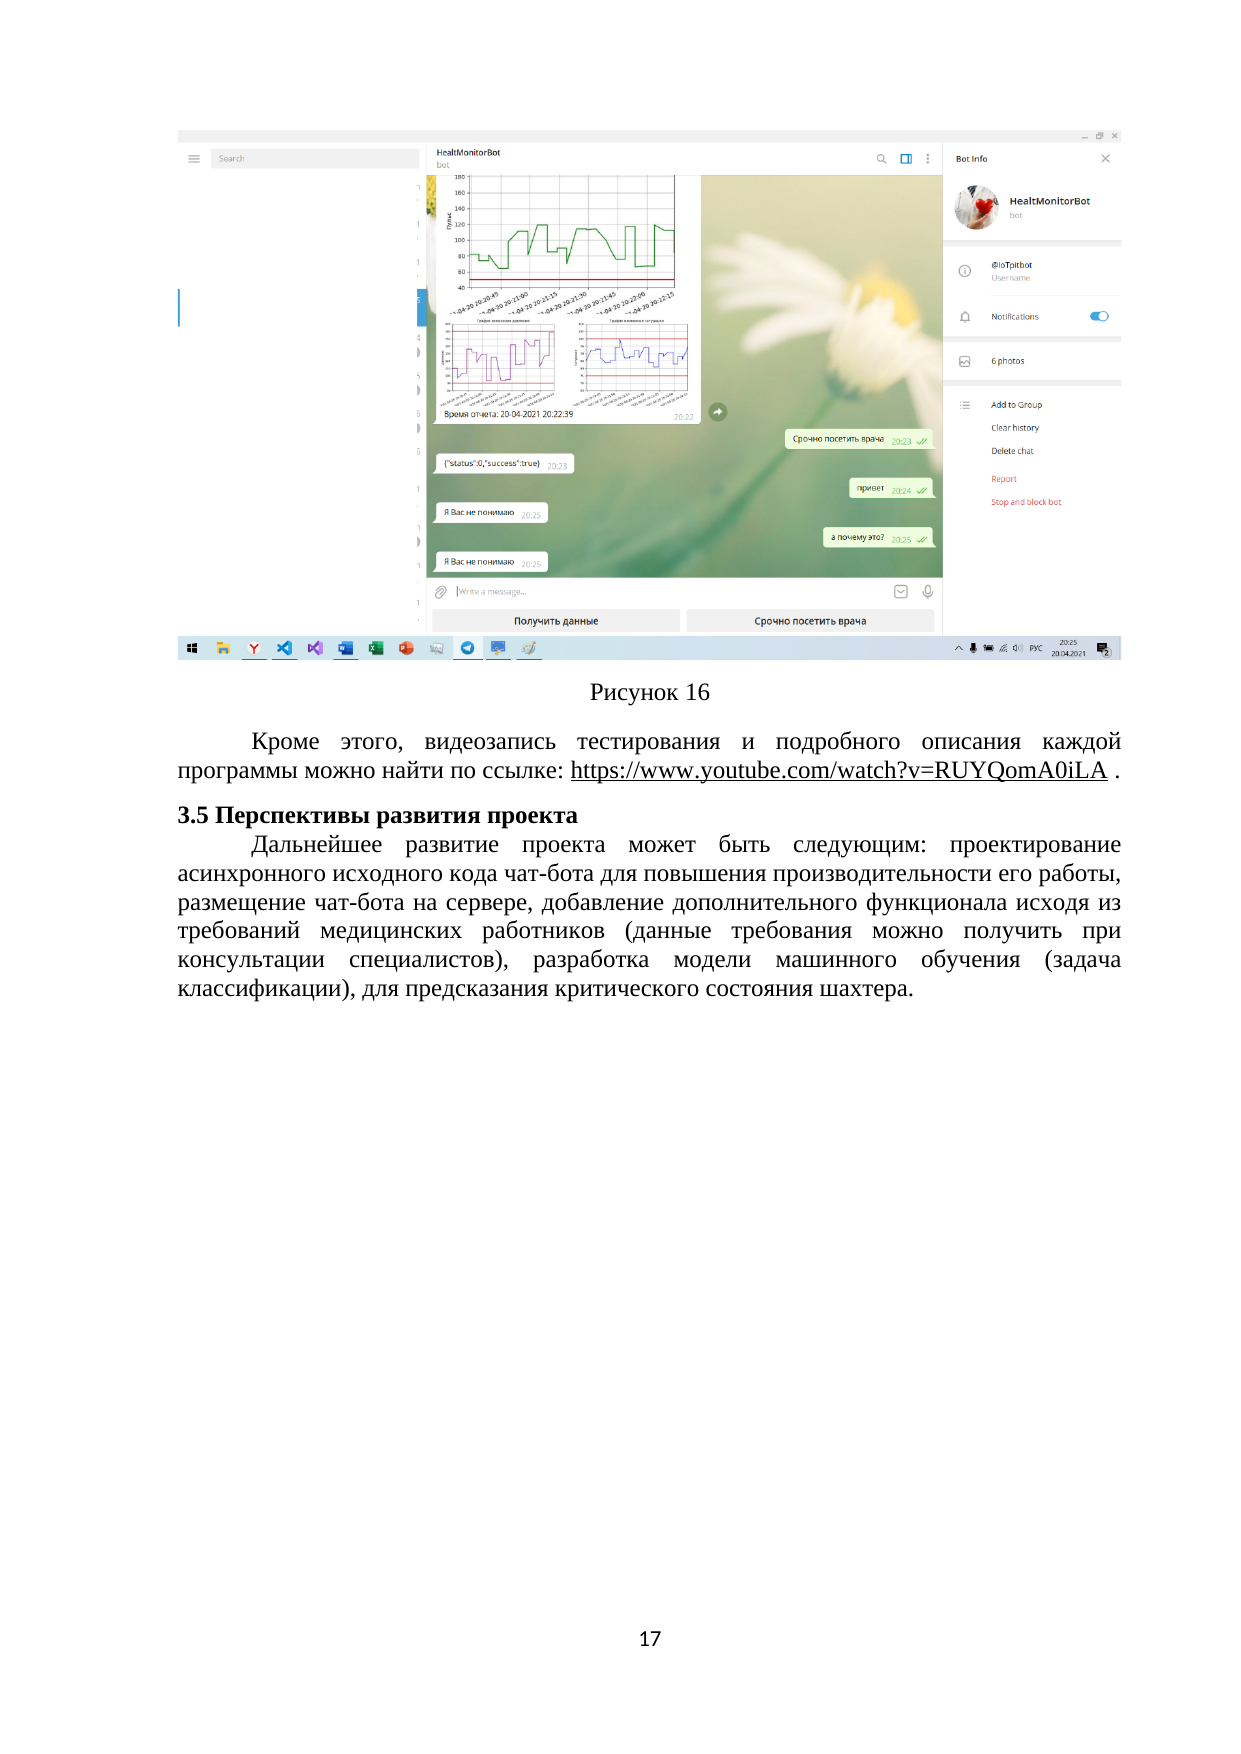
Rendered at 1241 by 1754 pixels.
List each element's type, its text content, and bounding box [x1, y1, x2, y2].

picture [177, 130, 1122, 660]
subtitle 3.5 Перспективы развития проекта [177, 800, 1122, 829]
text Рисунок 16 [177, 677, 1122, 705]
text Кроме этого, видеозапись тестирования и подробного описания каждой программы можно найти по ссылке: https://www.youtube.com/watch?v=RUYQomA0iLA . [177, 726, 1122, 784]
text Дальнейшее развитие проекта может быть следующим: проектирование асинхронного исходного кода чат-бота для повышения производительности его работы, размещение чат-бота на сервере, добавление дополнительного функционала исходя из требований медицинских работников (данные требования можно получить при консультации специалистов), разработка модели машинного обучения (задача классификации), для предсказания критического состояния шахтера. [177, 829, 1122, 1002]
